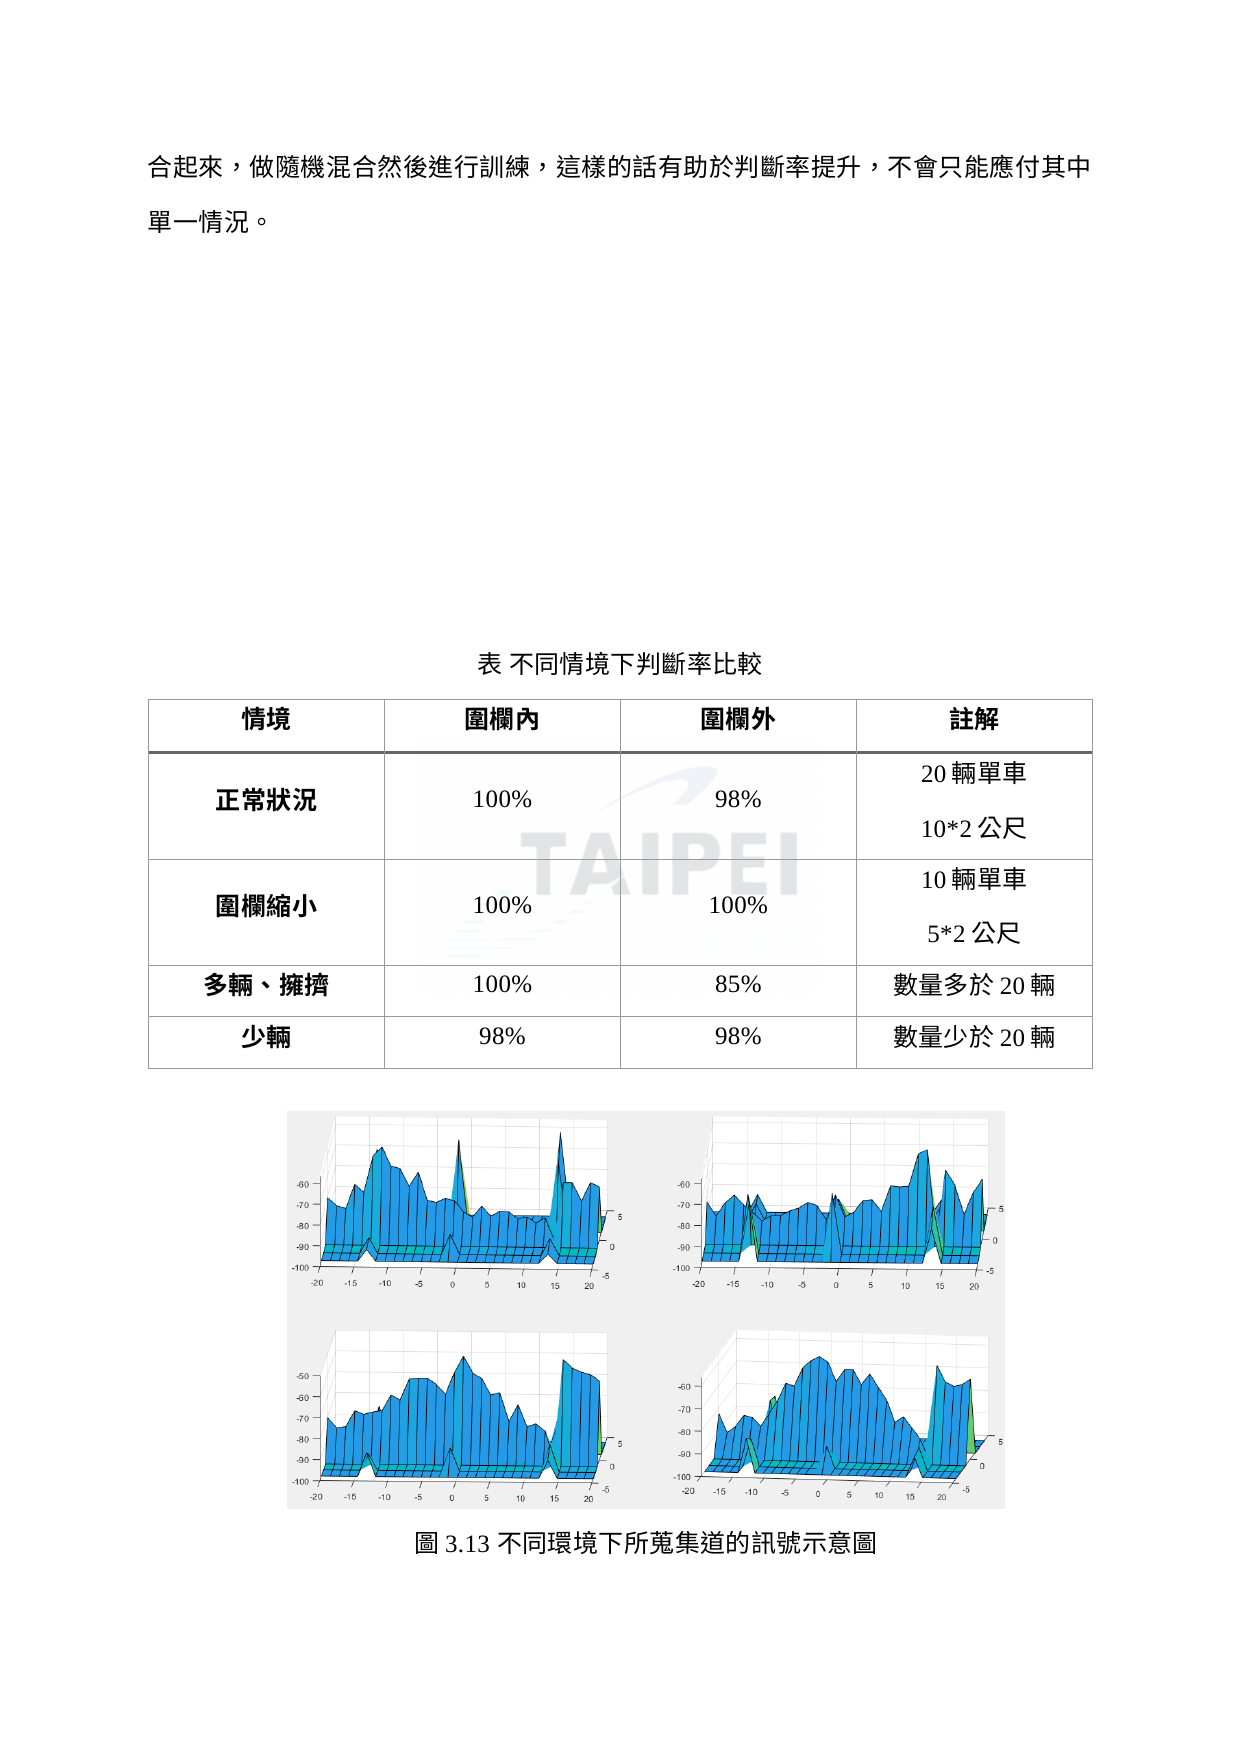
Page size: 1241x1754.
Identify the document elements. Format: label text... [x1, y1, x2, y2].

table_cell 少輛 [149, 1017, 384, 1068]
table_header 情境 [149, 700, 384, 751]
table_cell 數量少於20輛 [857, 1017, 1092, 1068]
table_cell 多輛、擁擠 [149, 966, 384, 1016]
text 圖3.13 不同環境下所蒐集道的訊號示意圖 [148, 1523, 1092, 1559]
table_header 註解 [857, 700, 1092, 751]
text 表 不同情境下判斷率比較 [148, 644, 1092, 681]
table_cell 數量多於20輛 [857, 966, 1092, 1016]
table_cell 98% [385, 1017, 620, 1068]
table_header 圍欄內 [385, 700, 620, 751]
table_cell 100% [385, 966, 620, 1016]
table_header 圍欄外 [621, 700, 856, 751]
table_cell 100% [385, 860, 620, 964]
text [148, 148, 1092, 238]
picture [287, 1111, 1005, 1509]
table_cell 100% [621, 860, 856, 964]
table_cell 20輛單車 10*2公尺 [857, 754, 1092, 858]
table_cell 98% [621, 1017, 856, 1068]
table_cell 85% [621, 966, 856, 1016]
table_cell 98% [621, 754, 856, 858]
table_cell 100% [385, 754, 620, 858]
table_cell 正常狀況 [149, 754, 384, 858]
table_cell 圍欄縮小 [149, 860, 384, 964]
table_cell 10輛單車 5*2公尺 [857, 860, 1092, 964]
